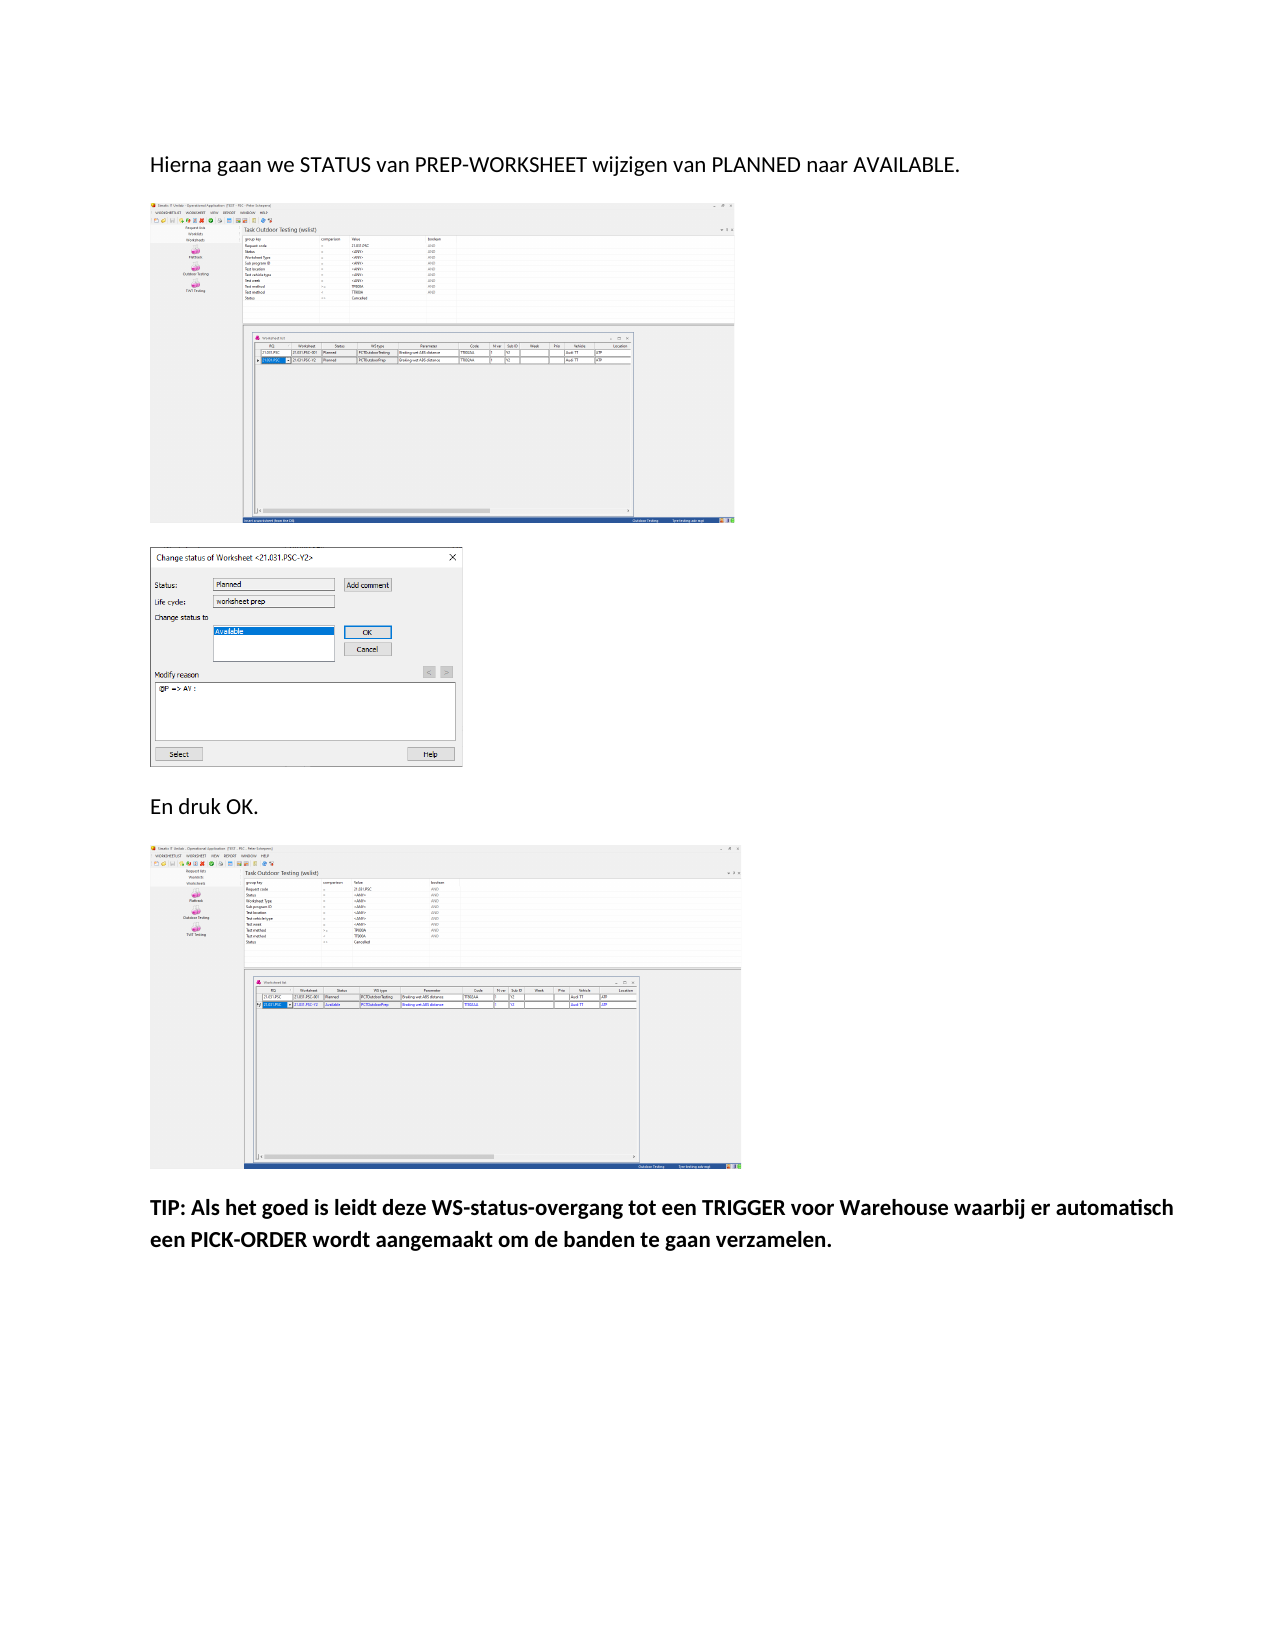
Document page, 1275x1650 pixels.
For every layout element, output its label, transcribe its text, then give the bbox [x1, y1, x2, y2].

picture [150, 845, 742, 1169]
text En druk OK. [150, 792, 1184, 820]
picture [150, 547, 463, 767]
text Hierna gaan we STATUS van PREP-WORKSHEET wijzigen van PLANNED naar AVAILABLE. [150, 150, 1184, 178]
picture [150, 203, 735, 523]
text TIP: Als het goed is leidt deze WS-status-overgang tot een TRIGGER voor Warehouse waarbij er automatisch een PICK-ORDER wordt aangemaakt om de banden te gaan verzamelen. [150, 1193, 1184, 1253]
